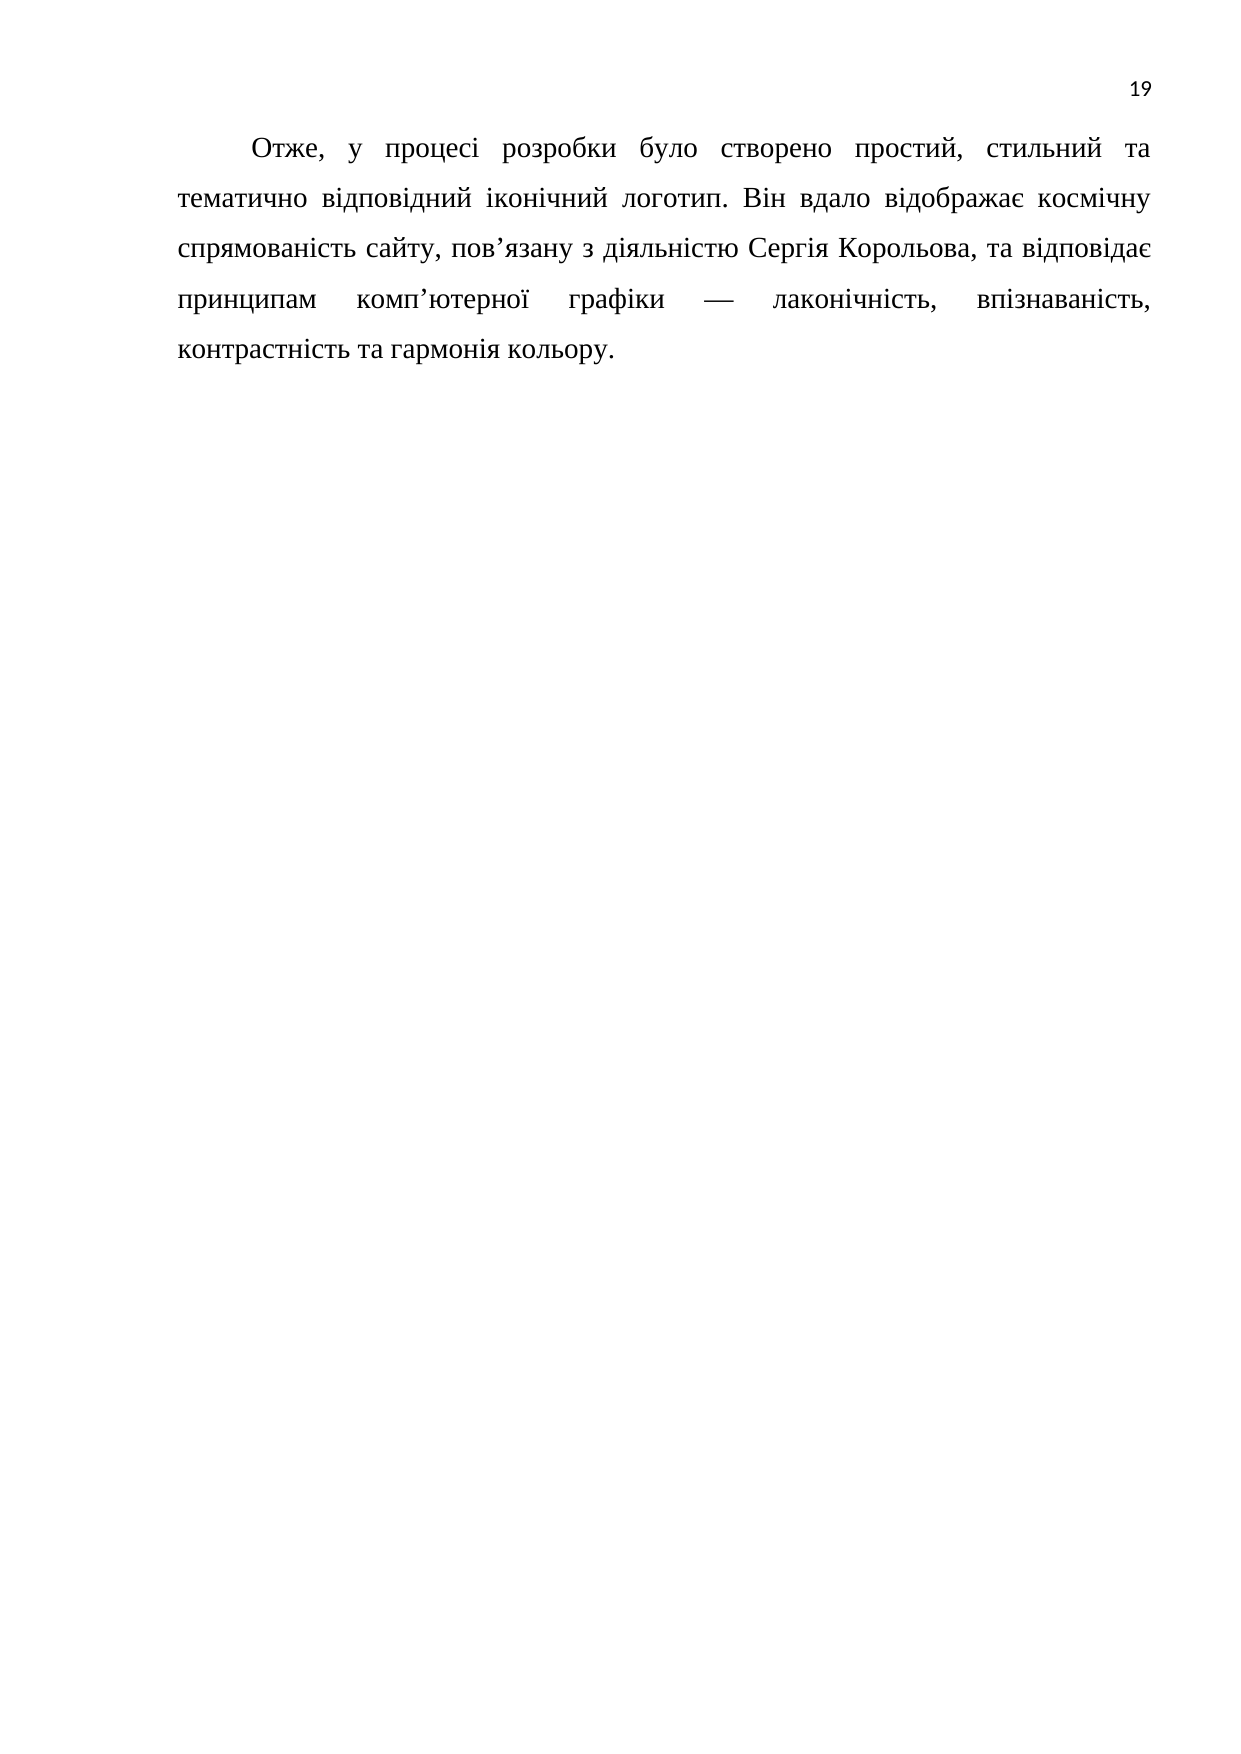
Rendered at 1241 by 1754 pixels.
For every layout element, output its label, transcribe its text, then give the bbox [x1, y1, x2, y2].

text Отже, у процесі розробки було створено простий, стильний та тематично відповідний іконічний логотип. Він вдало відображає космічну спрямованість сайту, пов’язану з діяльністю Сергія Корольова, та відповідає принципам комп’ютерної графіки — лаконічність, впізнаваність, контрастність та гармонія кольору. [177, 130, 1152, 364]
